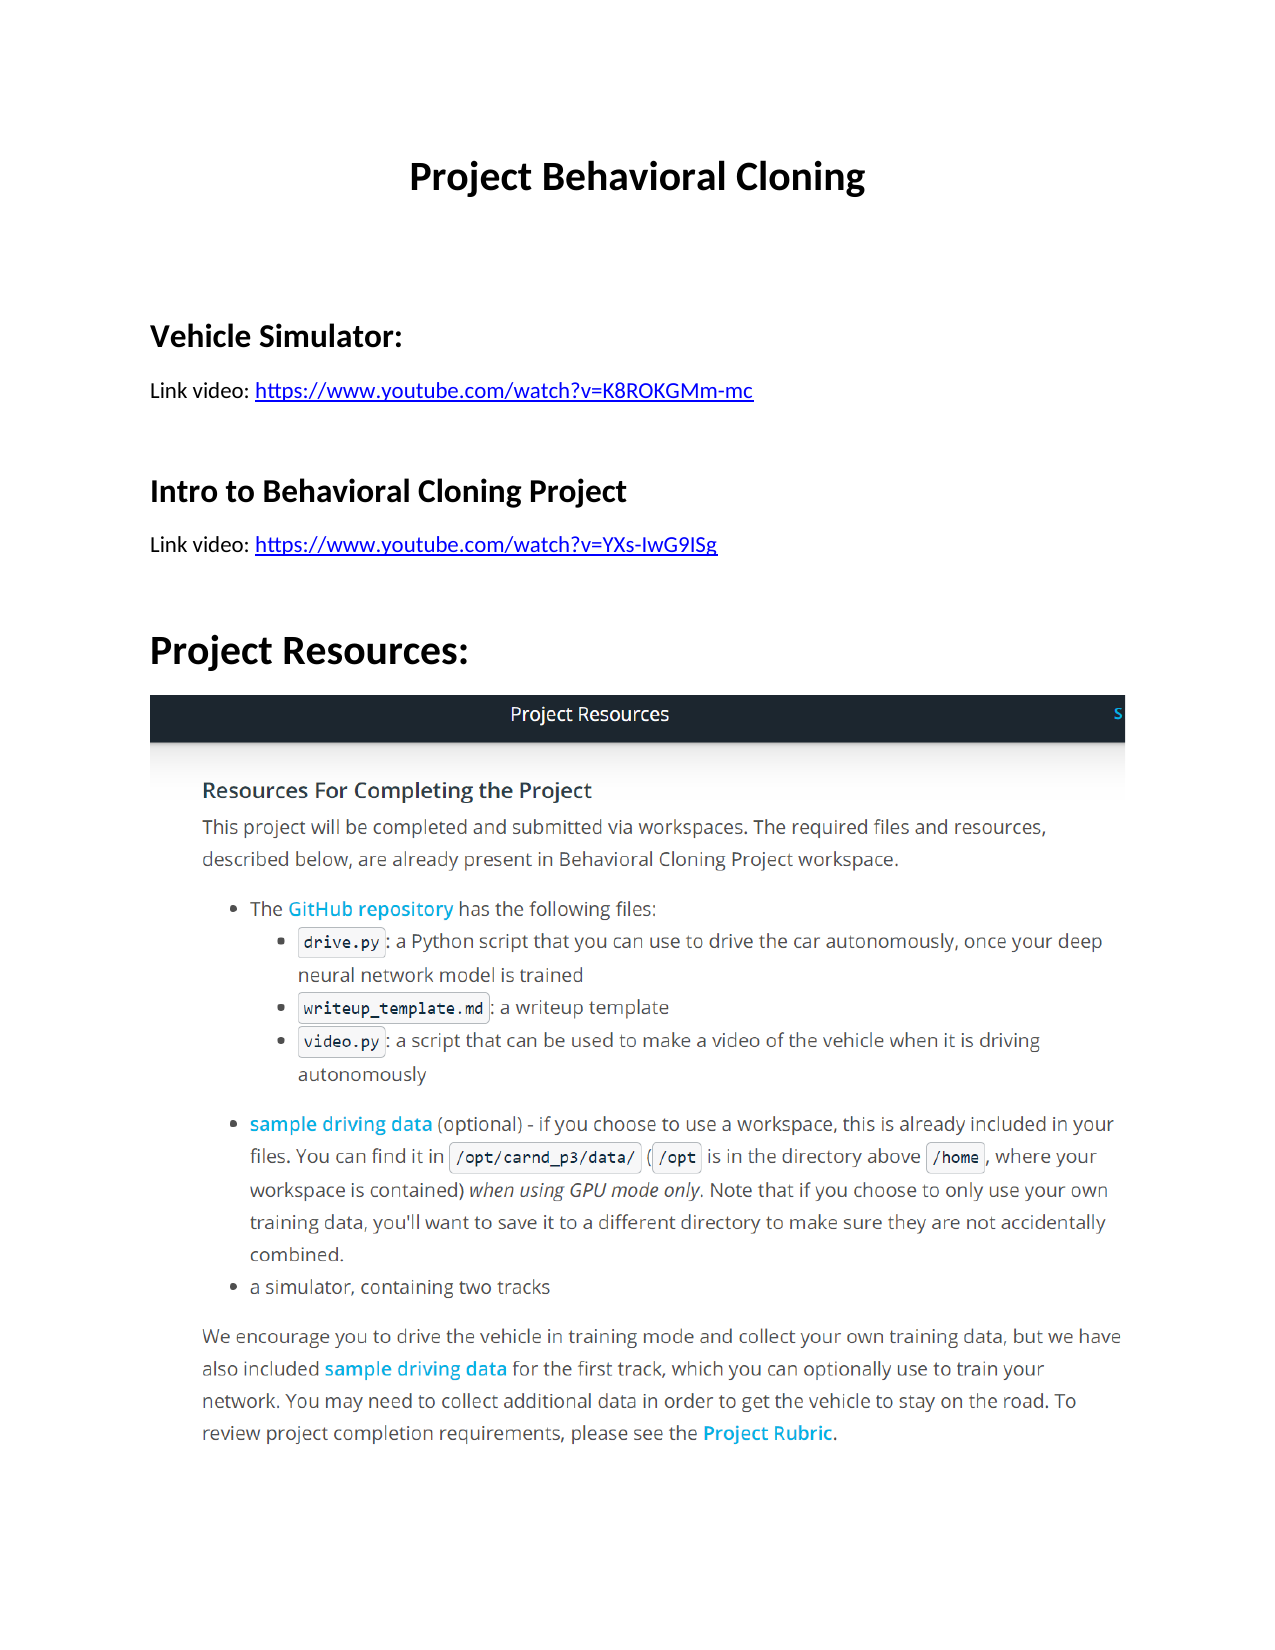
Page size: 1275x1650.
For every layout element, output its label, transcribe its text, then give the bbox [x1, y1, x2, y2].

picture [150, 695, 1125, 1463]
text Intro to Behavioral Cloning Project [150, 470, 1125, 510]
text Link video: https://www.youtube.com/watch?v=YXs-IwG9ISg [150, 530, 1125, 558]
text Project Behavioral Cloning [150, 150, 1125, 201]
text Link video: https://www.youtube.com/watch?v=K8ROKGMm-mc [150, 376, 1125, 404]
text Project Resources: [150, 624, 1125, 675]
text Vehicle Simulator: [150, 315, 1125, 356]
